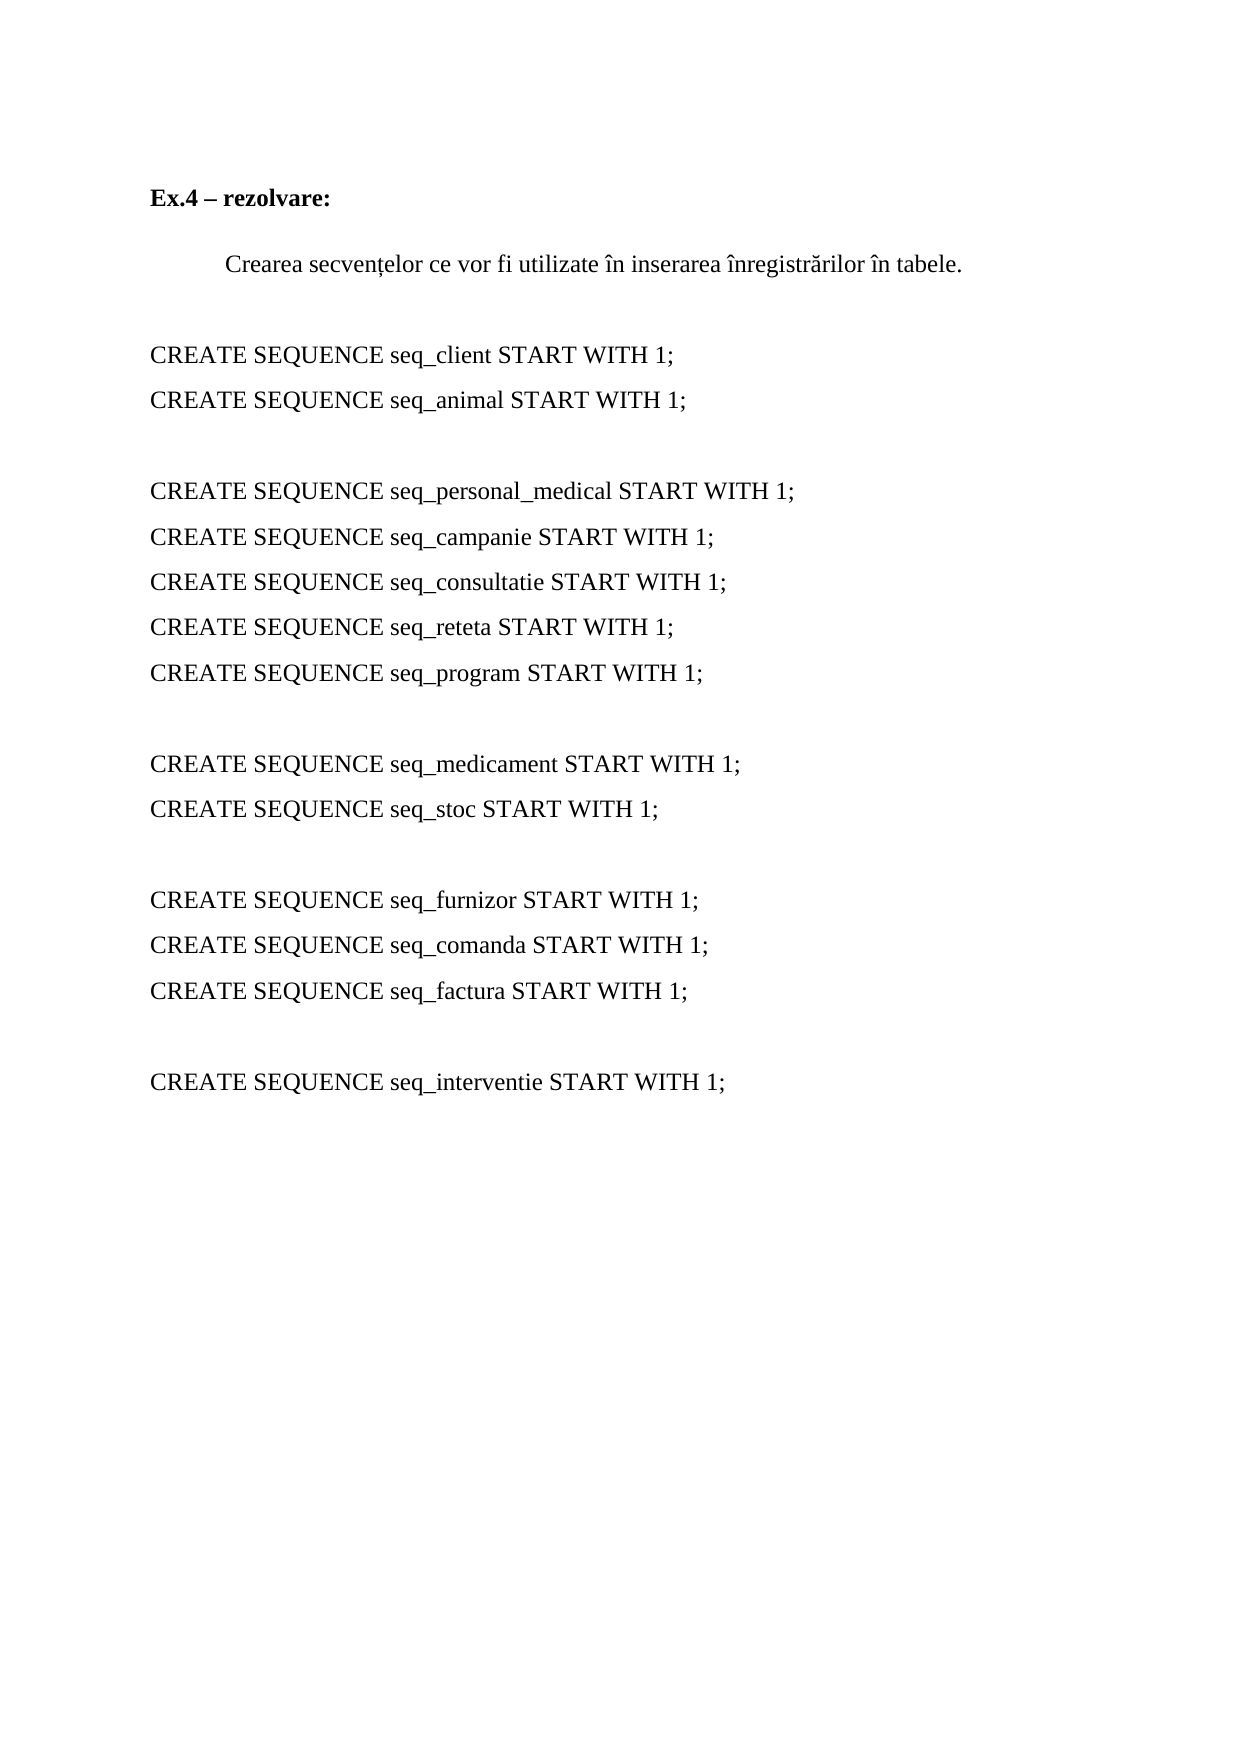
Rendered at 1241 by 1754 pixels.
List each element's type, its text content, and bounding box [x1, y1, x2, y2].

text Ex.4 – rezolvare: [150, 183, 1090, 212]
text CREATE SEQUENCE seq_interventie START WITH 1; [150, 1067, 1090, 1095]
text CREATE SEQUENCE seq_stoc START WITH 1; [150, 794, 1090, 823]
text CREATE SEQUENCE seq_comanda START WITH 1; [150, 930, 1090, 959]
text CREATE SEQUENCE seq_reteta START WITH 1; [150, 612, 1090, 641]
text CREATE SEQUENCE seq_medicament START WITH 1; [150, 749, 1090, 777]
text CREATE SEQUENCE seq_client START WITH 1; [150, 340, 1090, 369]
text CREATE SEQUENCE seq_furnizor START WITH 1; [150, 885, 1090, 914]
text CREATE SEQUENCE seq_animal START WITH 1; [150, 385, 1090, 414]
text CREATE SEQUENCE seq_consultatie START WITH 1; [150, 567, 1090, 596]
text CREATE SEQUENCE seq_personal_medical START WITH 1; [150, 476, 1090, 505]
text CREATE SEQUENCE seq_campanie START WITH 1; [150, 522, 1090, 550]
text CREATE SEQUENCE seq_program START WITH 1; [150, 658, 1090, 687]
text CREATE SEQUENCE seq_factura START WITH 1; [150, 976, 1090, 1004]
text Crearea secvențelor ce vor fi utilizate în inserarea înregistrărilor în tabele. [150, 249, 1090, 278]
